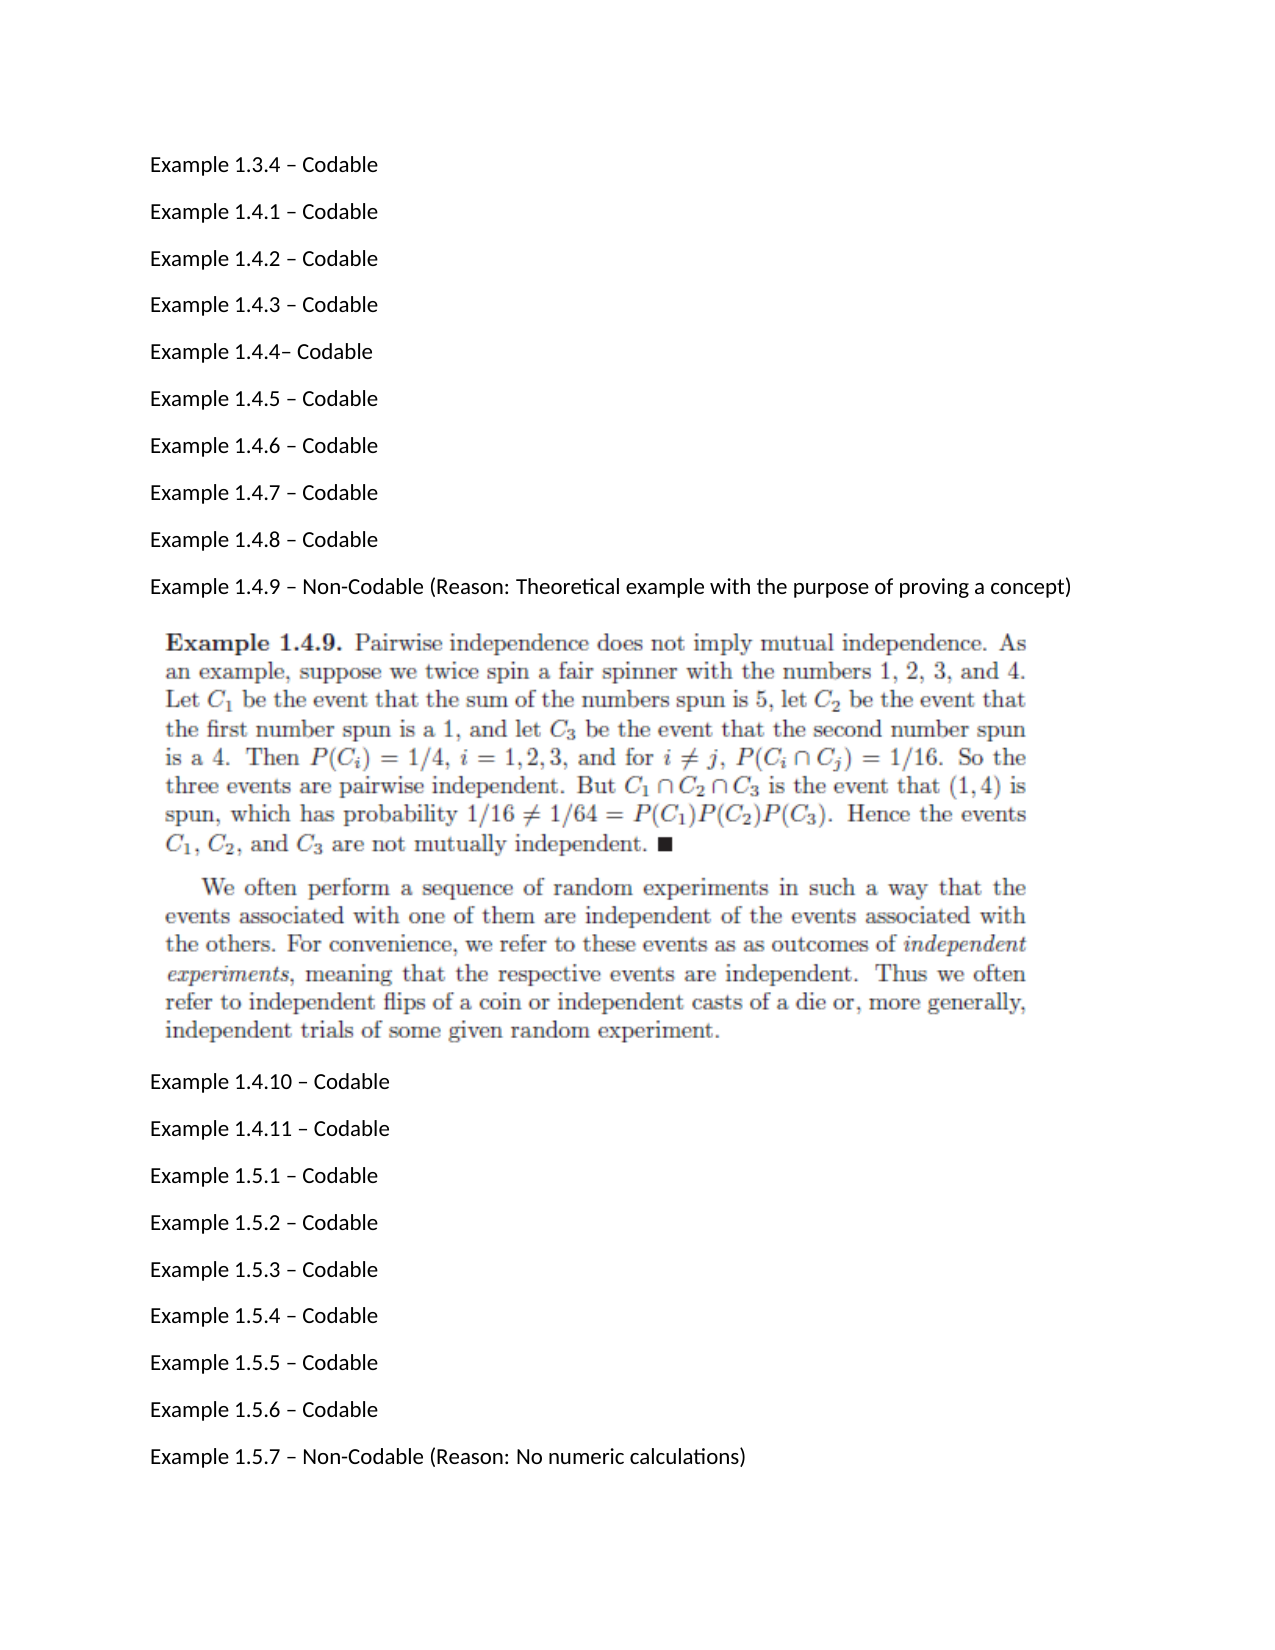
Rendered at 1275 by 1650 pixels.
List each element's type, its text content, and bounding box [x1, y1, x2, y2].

text Example 1.5.2 – Codable [150, 1208, 1125, 1236]
text Example 1.4.10 – Codable [150, 1067, 1125, 1095]
text Example 1.5.3 – Codable [150, 1255, 1125, 1283]
text Example 1.4.6 – Codable [150, 431, 1125, 459]
text Example 1.5.5 – Codable [150, 1348, 1125, 1377]
text Example 1.4.3 – Codable [150, 291, 1125, 319]
text Example 1.4.8 – Codable [150, 525, 1125, 553]
text Example 1.4.2 – Codable [150, 244, 1125, 272]
text Example 1.4.9 – Non-Codable (Reason: Theoretical example with the purpose of proving a concept) [150, 572, 1125, 600]
text Example 1.3.4 – Codable [150, 150, 1125, 178]
text Example 1.5.4 – Codable [150, 1302, 1125, 1330]
picture [150, 618, 1064, 1049]
text Example 1.4.4– Codable [150, 337, 1125, 366]
text Example 1.4.7 – Codable [150, 478, 1125, 506]
text Example 1.5.6 – Codable [150, 1395, 1125, 1423]
text Example 1.5.7 – Non-Codable (Reason: No numeric calculations) [150, 1442, 1125, 1470]
text Example 1.4.11 – Codable [150, 1114, 1125, 1142]
text Example 1.4.5 – Codable [150, 384, 1125, 412]
text Example 1.4.1 – Codable [150, 197, 1125, 225]
text Example 1.5.1 – Codable [150, 1161, 1125, 1189]
